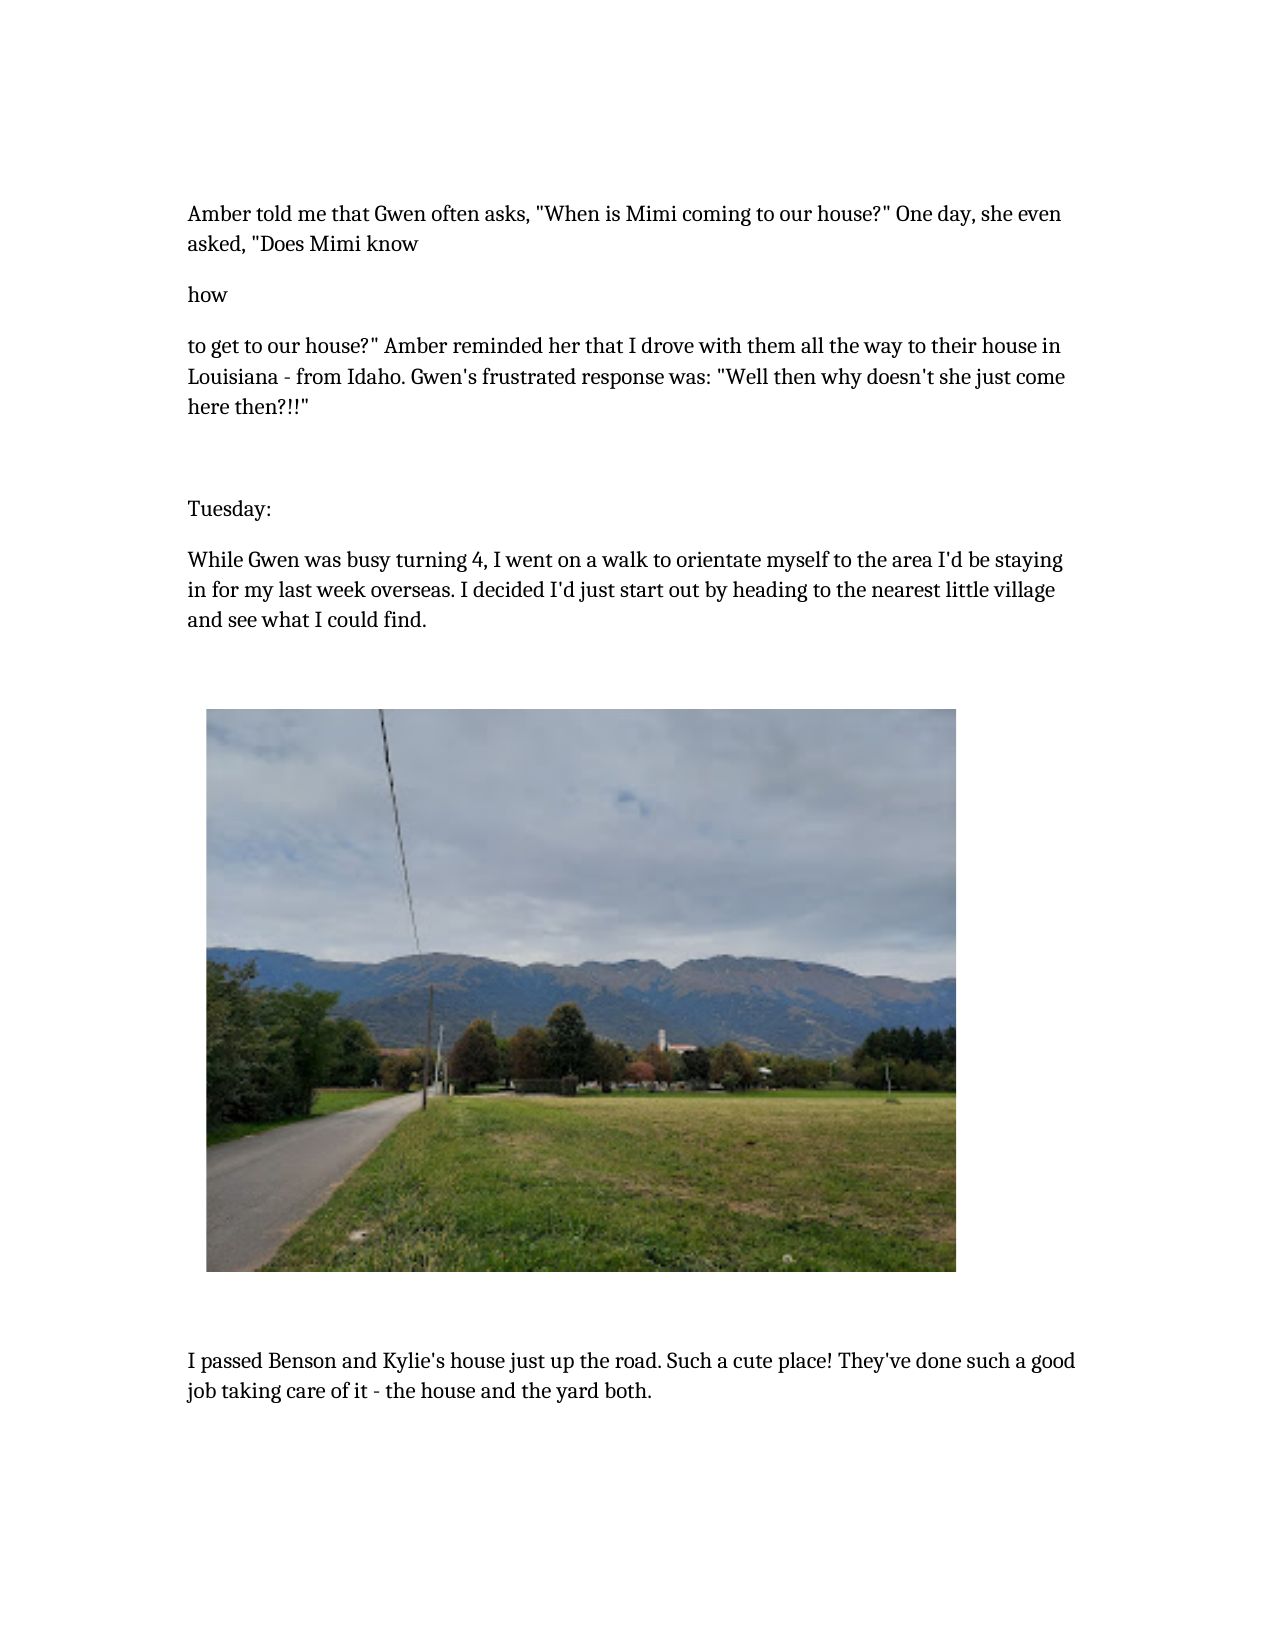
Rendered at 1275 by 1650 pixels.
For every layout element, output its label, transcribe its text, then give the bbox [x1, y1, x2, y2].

picture [206, 709, 957, 1272]
text Tuesday: [187, 496, 1087, 522]
text how [187, 282, 1087, 309]
text to get to our house?" Amber reminded her that I drove with them all the way to their house in Louisiana - from Idaho. Gwen's frustrated response was: "Well then why doesn't she just come here then?!!" [187, 333, 1087, 420]
text I passed Benson and Kylie's house just up the road. Such a cute place! They've done such a good job taking care of it - the house and the yard both. [187, 1348, 1087, 1404]
text Amber told me that Gwen often asks, "When is Mimi coming to our house?" One day, she even asked, "Does Mimi know [187, 201, 1087, 258]
text While Gwen was busy turning 4, I went on a walk to orientate myself to the area I'd be staying in for my last week overseas. I decided I'd just start out by heading to the nearest little village and see what I could find. [187, 547, 1087, 634]
